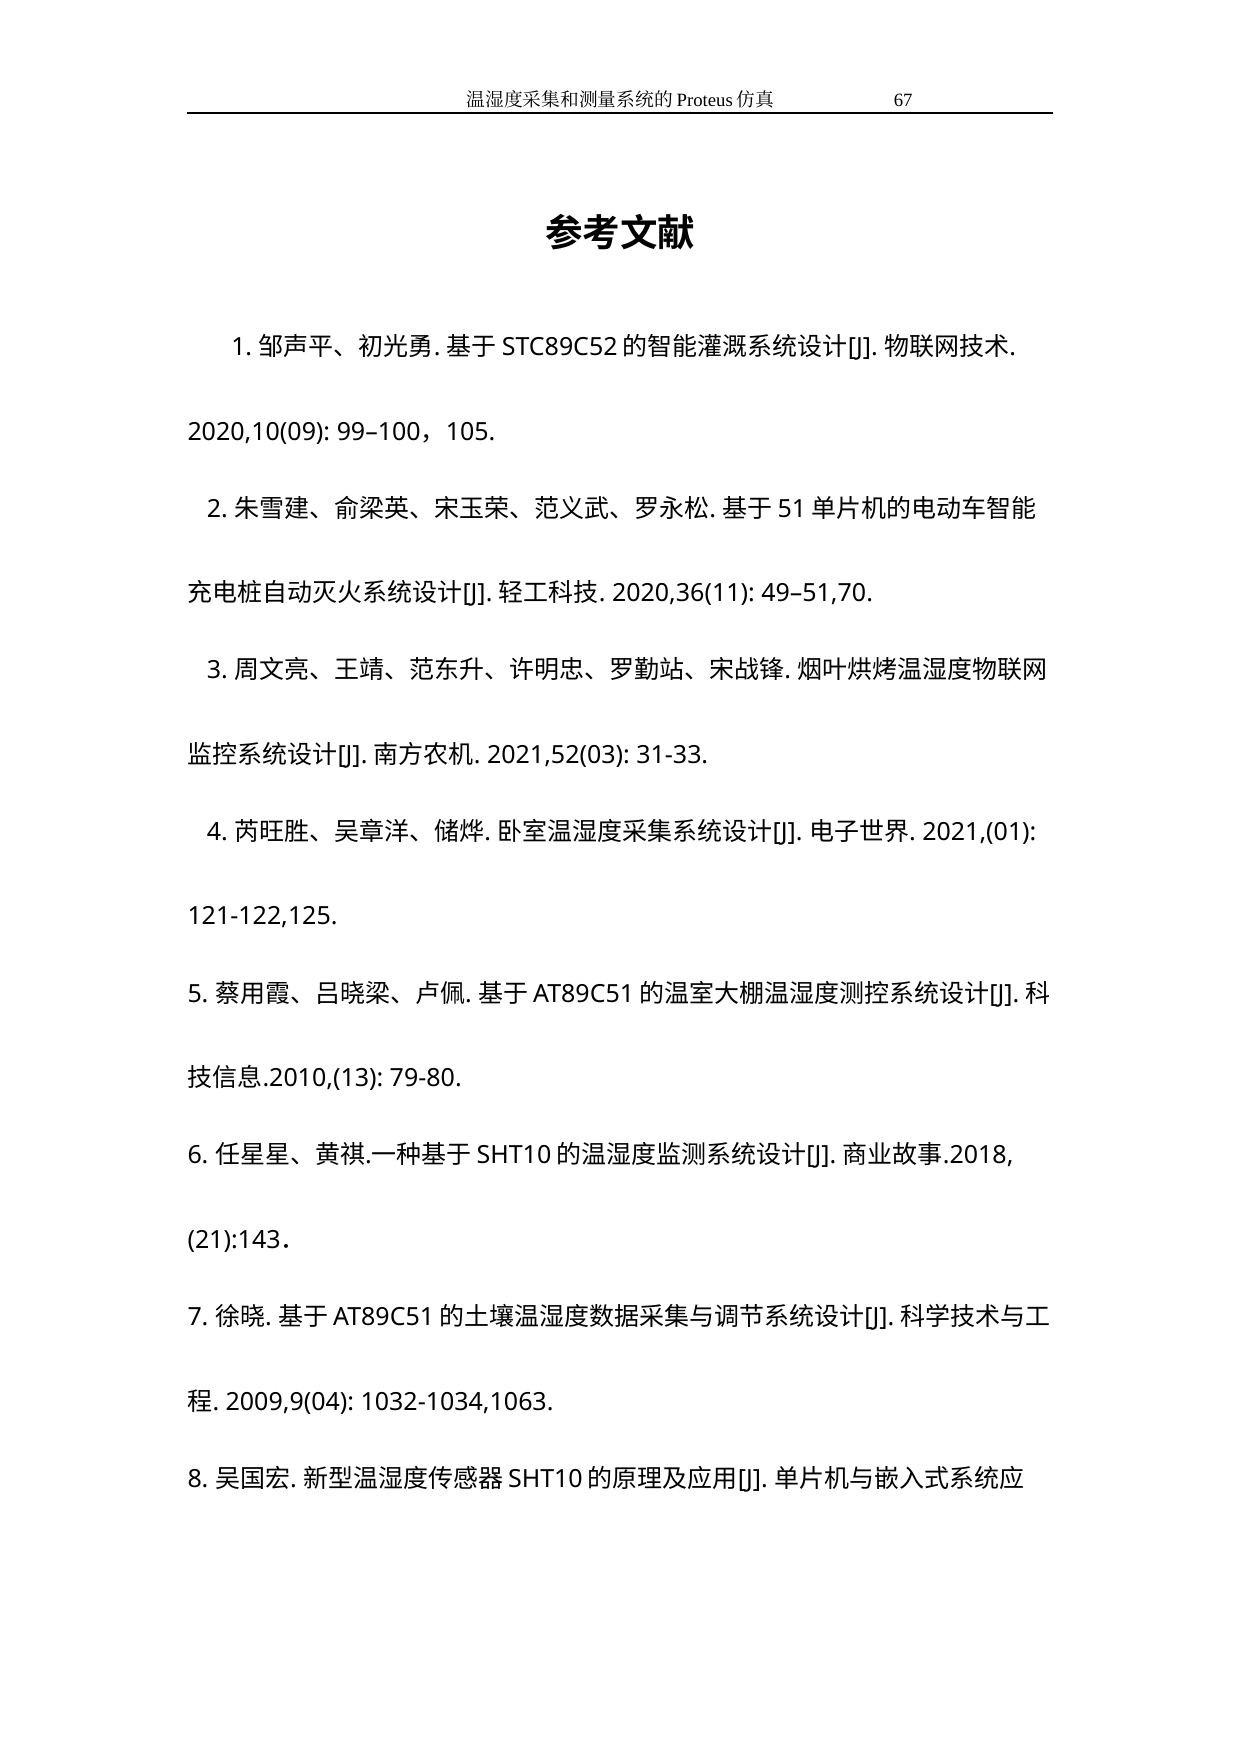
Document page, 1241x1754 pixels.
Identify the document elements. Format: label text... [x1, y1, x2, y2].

list 7. 徐晓. 基于AT89C51的土壤温湿度数据采集与调节系统设计[J]. 科学技术与工程. 2009,9(04): 1032-1034,1063. [187, 1281, 1053, 1434]
text 参考文献 [187, 196, 1053, 264]
list 3. 周文亮、王靖、范东升、许明忠、罗勤站、宋战锋. 烟叶烘烤温湿度物联网监控系统设计[J]. 南方农机. 2021,52(03): 31-33. [187, 634, 1053, 787]
list 5. 蔡用霞、吕晓梁、卢佩. 基于AT89C51的温室大棚温湿度测控系统设计[J]. 科技信息.2010,(13): 79-80. [187, 957, 1053, 1110]
list 1. 邹声平、初光勇. 基于STC89C52的智能灌溉系统设计[J]. 物联网技术. 2020,10(09): 99–100，105. [187, 310, 1053, 463]
list 6. 任星星、黄祺.一种基于SHT10的温湿度监测系统设计[J]. 商业故事.2018,(21):143． [187, 1119, 1053, 1272]
list 4. 芮旺胜、吴章洋、储烨. 卧室温湿度采集系统设计[J]. 电子世界. 2021,(01): 121-122,125. [187, 796, 1053, 949]
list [187, 1443, 1053, 1511]
list 2. 朱雪建、俞梁英、宋玉荣、范义武、罗永松. 基于51单片机的电动车智能充电桩自动灭火系统设计[J]. 轻工科技. 2020,36(11): 49–51,70. [187, 472, 1053, 625]
